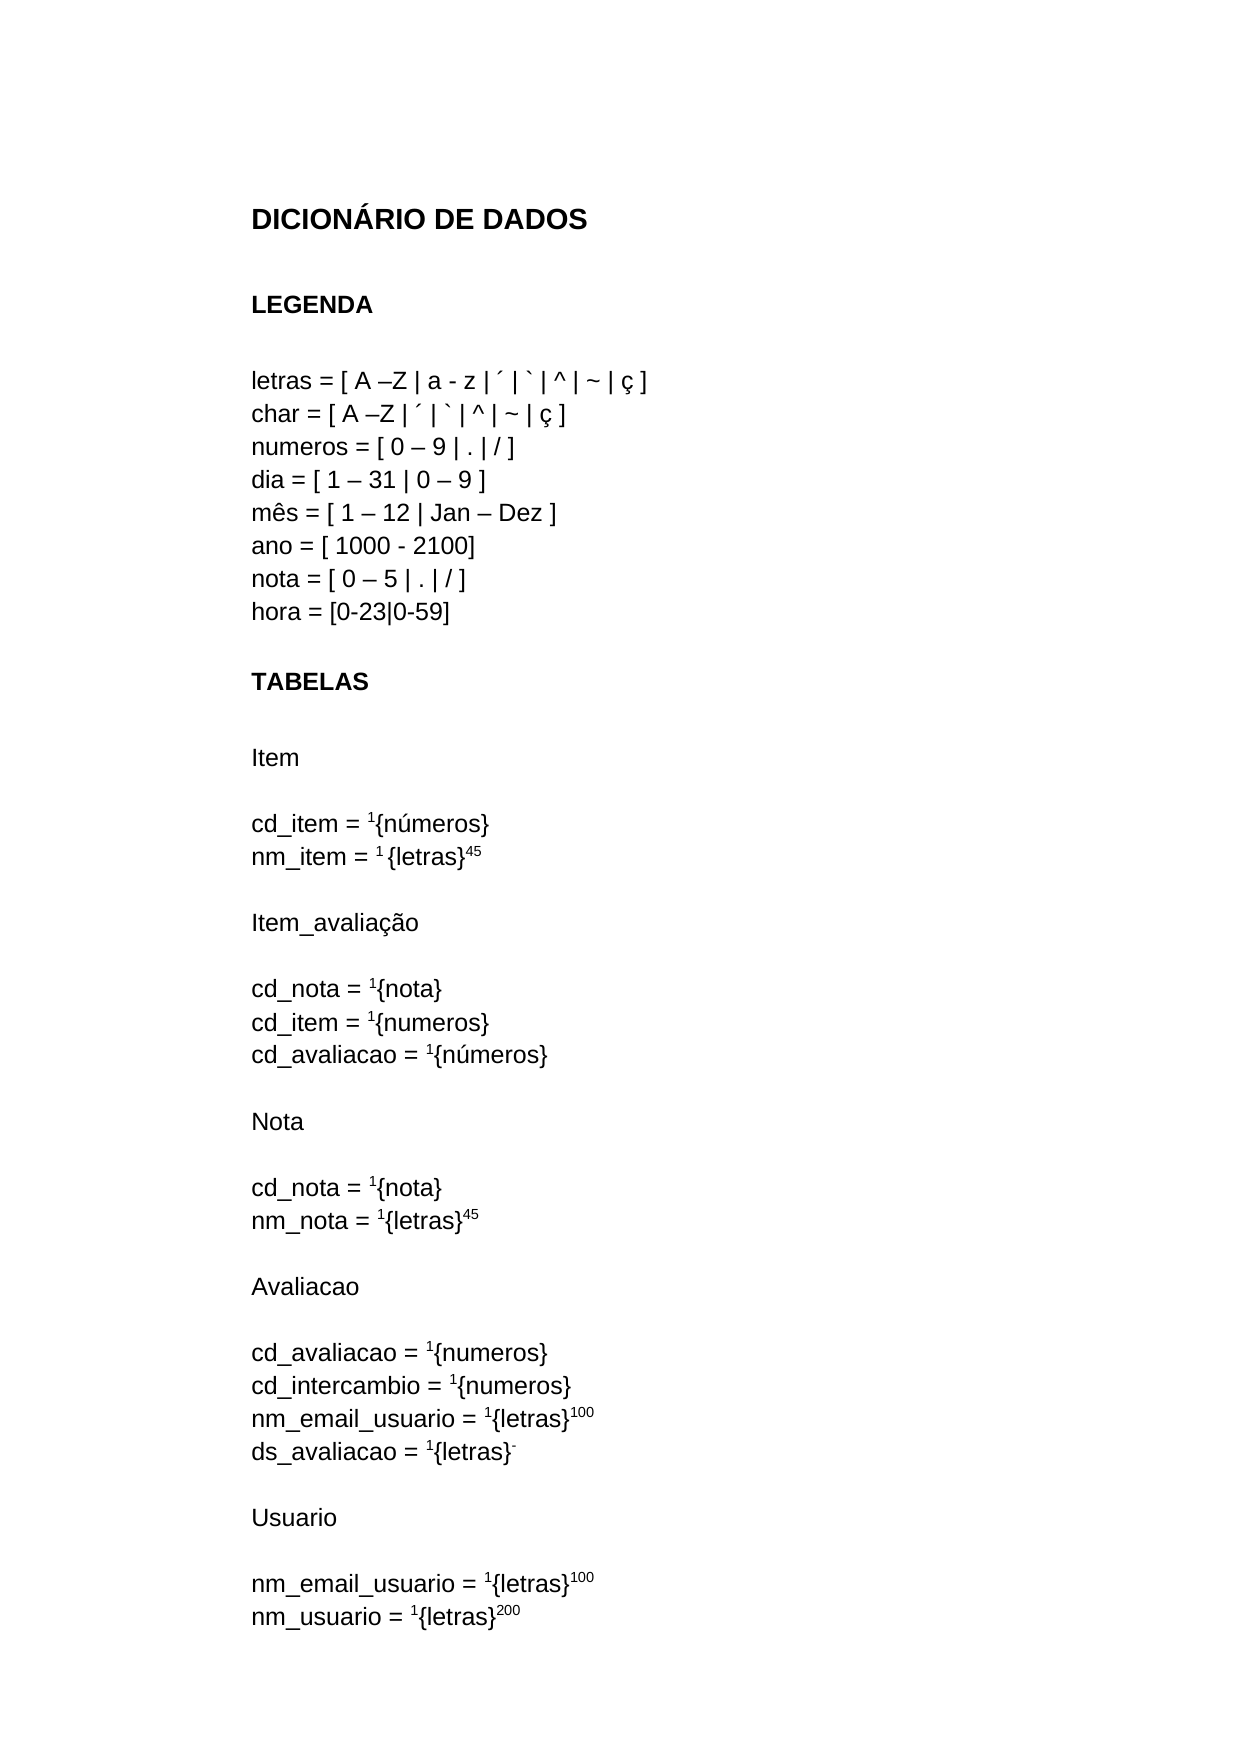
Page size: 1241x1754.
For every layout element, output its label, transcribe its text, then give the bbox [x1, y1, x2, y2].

text nm_email_usuario = 1{letras}100 [177, 1569, 1122, 1598]
text cd_intercambio = 1{numeros} [177, 1371, 1122, 1399]
subtitle LEGENDA [177, 290, 1122, 318]
text letras = [ A –Z | a - z | ´ | ` | ^ | ~ | ç ] [177, 366, 1122, 394]
text Nota [177, 1107, 1122, 1135]
text nota = [ 0 – 5 | . | / ] [177, 564, 1122, 593]
text cd_nota = 1{nota} [177, 1173, 1122, 1201]
text nm_nota = 1{letras}45 [177, 1206, 1122, 1234]
subtitle TABELAS [177, 667, 1122, 696]
text cd_avaliacao = 1{numeros} [177, 1338, 1122, 1366]
text ano = [ 1000 - 2100] [177, 531, 1122, 560]
text ds_avaliacao = 1{letras}- [177, 1437, 1122, 1466]
text char = [ A –Z | ´ | ` | ^ | ~ | ç ] [177, 399, 1122, 428]
text Avaliacao [177, 1272, 1122, 1300]
text nm_email_usuario = 1{letras}100 [177, 1404, 1122, 1432]
text Item_avaliação [177, 908, 1122, 937]
text cd_item = 1{numeros} [177, 1007, 1122, 1036]
text Usuario [177, 1503, 1122, 1532]
text numeros = [ 0 – 9 | . | / ] [177, 432, 1122, 461]
text nm_item = 1 {letras}45 [177, 842, 1122, 871]
subtitle Dicionário de dados [177, 202, 1122, 236]
text Item [177, 743, 1122, 772]
text cd_item = 1{números} [177, 809, 1122, 838]
text cd_avaliacao = 1{números} [177, 1041, 1122, 1069]
text cd_nota = 1{nota} [177, 974, 1122, 1003]
text dia = [ 1 – 31 | 0 – 9 ] [177, 465, 1122, 494]
text nm_usuario = 1{letras}200 [177, 1602, 1122, 1631]
text mês = [ 1 – 12 | Jan – Dez ] [177, 498, 1122, 527]
text hora = [0-23|0-59] [177, 597, 1122, 626]
